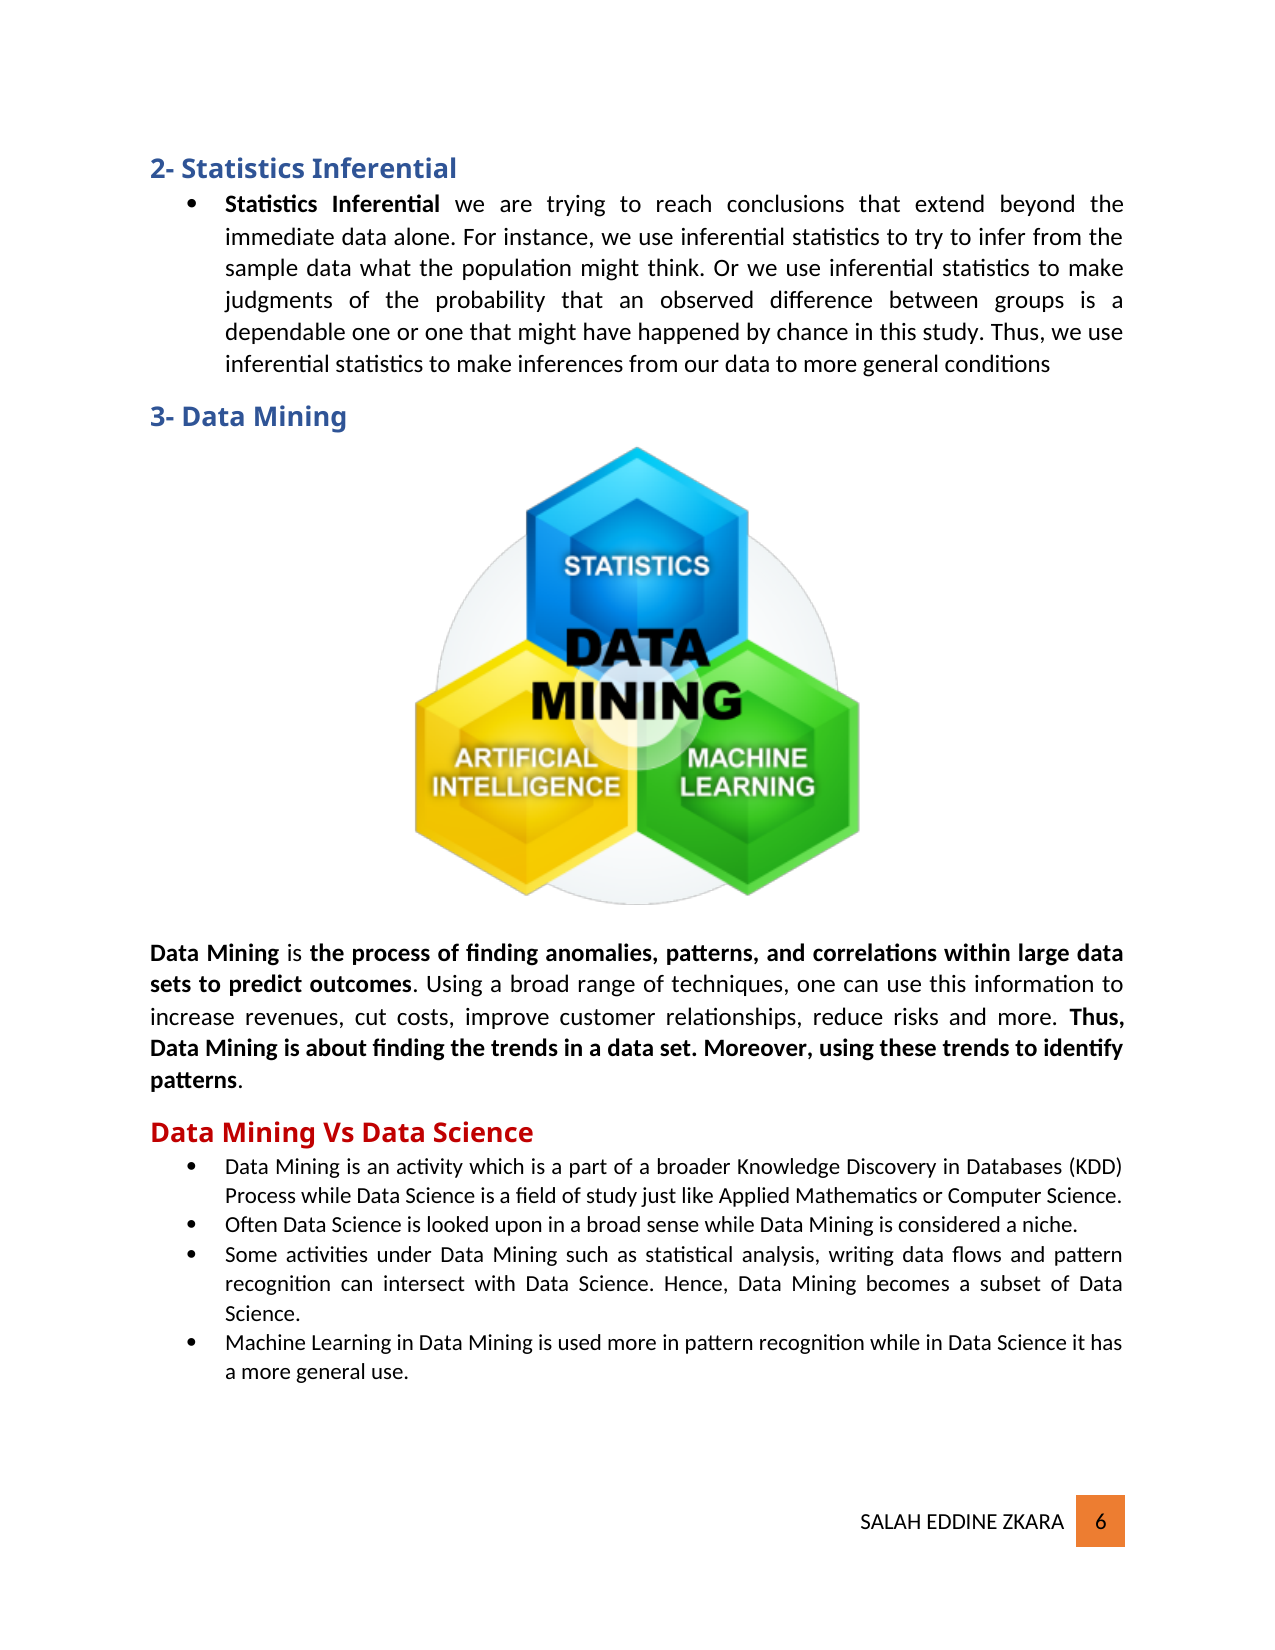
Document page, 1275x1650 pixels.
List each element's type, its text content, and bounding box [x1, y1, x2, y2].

list Statistics Inferential we are trying to reach conclusions that extend beyond the immediate data alone. For instance, we use inferential statistics to try to infer from the sample data what the population might think. Or we use inferential statistics to make judgments of the probability that an observed difference between groups is a dependable one or one that might have happened by chance in this study. Thus, we use inferential statistics to make inferences from our data to more general conditions [187, 189, 1125, 379]
subtitle Data Mining Vs Data Science [150, 1113, 1125, 1150]
list Data Mining is an activity which is a part of a broader Knowledge Discovery in Databases (KDD) Process while Data Science is a field of study just like Applied Mathematics or Computer Science. [187, 1152, 1125, 1209]
list Often Data Science is looked upon in a broad sense while Data Mining is considered a niche. [187, 1211, 1125, 1239]
subtitle 2- Statistics Inferential [150, 150, 1125, 187]
list Some activities under Data Mining such as statistical analysis, writing data flows and pattern recognition can intersect with Data Science. Hence, Data Mining becomes a subset of Data Science. [187, 1240, 1125, 1327]
text Data Mining is the process of finding anomalies, patterns, and correlations within large data sets to predict outcomes. Using a broad range of techniques, one can use this information to increase revenues, cut costs, improve customer relationships, reduce risks and more. Thus, Data Mining is about finding the trends in a data set. Moreover, using these trends to identify patterns. [150, 937, 1125, 1095]
subtitle 3- Data Mining [150, 397, 1125, 434]
list Machine Learning in Data Mining is used more in pattern recognition while in Data Science it has a more general use. [187, 1328, 1125, 1386]
picture [403, 435, 872, 919]
